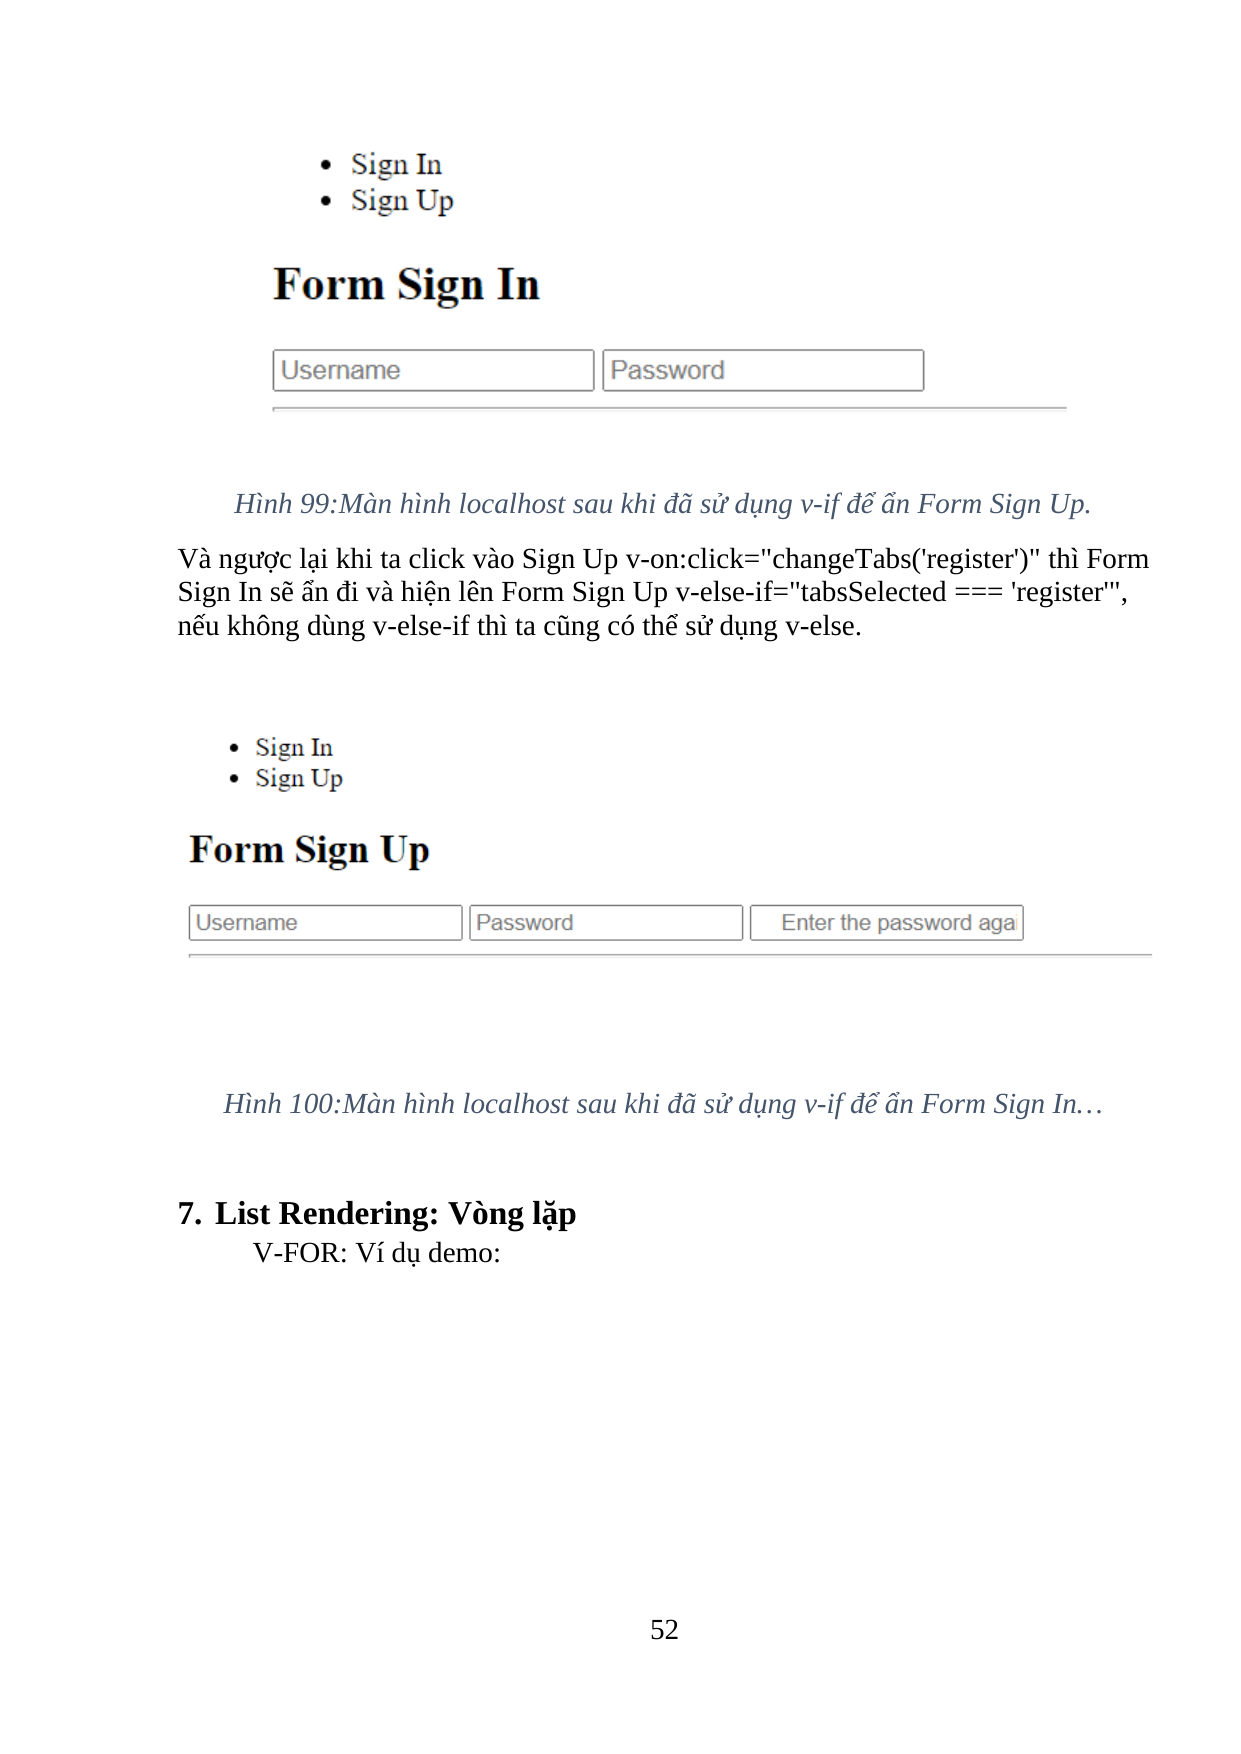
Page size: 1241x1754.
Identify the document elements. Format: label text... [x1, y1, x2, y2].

text Hình 99:Màn hình localhost sau khi đã sử dụng v-if để ẩn Form Sign Up. [177, 486, 1152, 520]
text Và ngược lại khi ta click vào Sign Up v-on:click="changeTabs('register')" thì Form Sign In sẽ ẩn đi và hiện lên Form Sign Up v-else-if="tabsSelected === 'register'", nếu không dùng v-else-if thì ta cũng có thể sử dụng v-else. [177, 541, 1152, 641]
picture [262, 118, 1067, 470]
text Hình 100:Màn hình localhost sau khi đã sử dụng v-if để ẩn Form Sign In… [177, 1086, 1152, 1120]
list V-FOR: Ví dụ demo: [252, 1235, 1152, 1268]
list List Rendering: Vòng lặp [177, 1193, 1152, 1232]
picture [177, 708, 1153, 1070]
